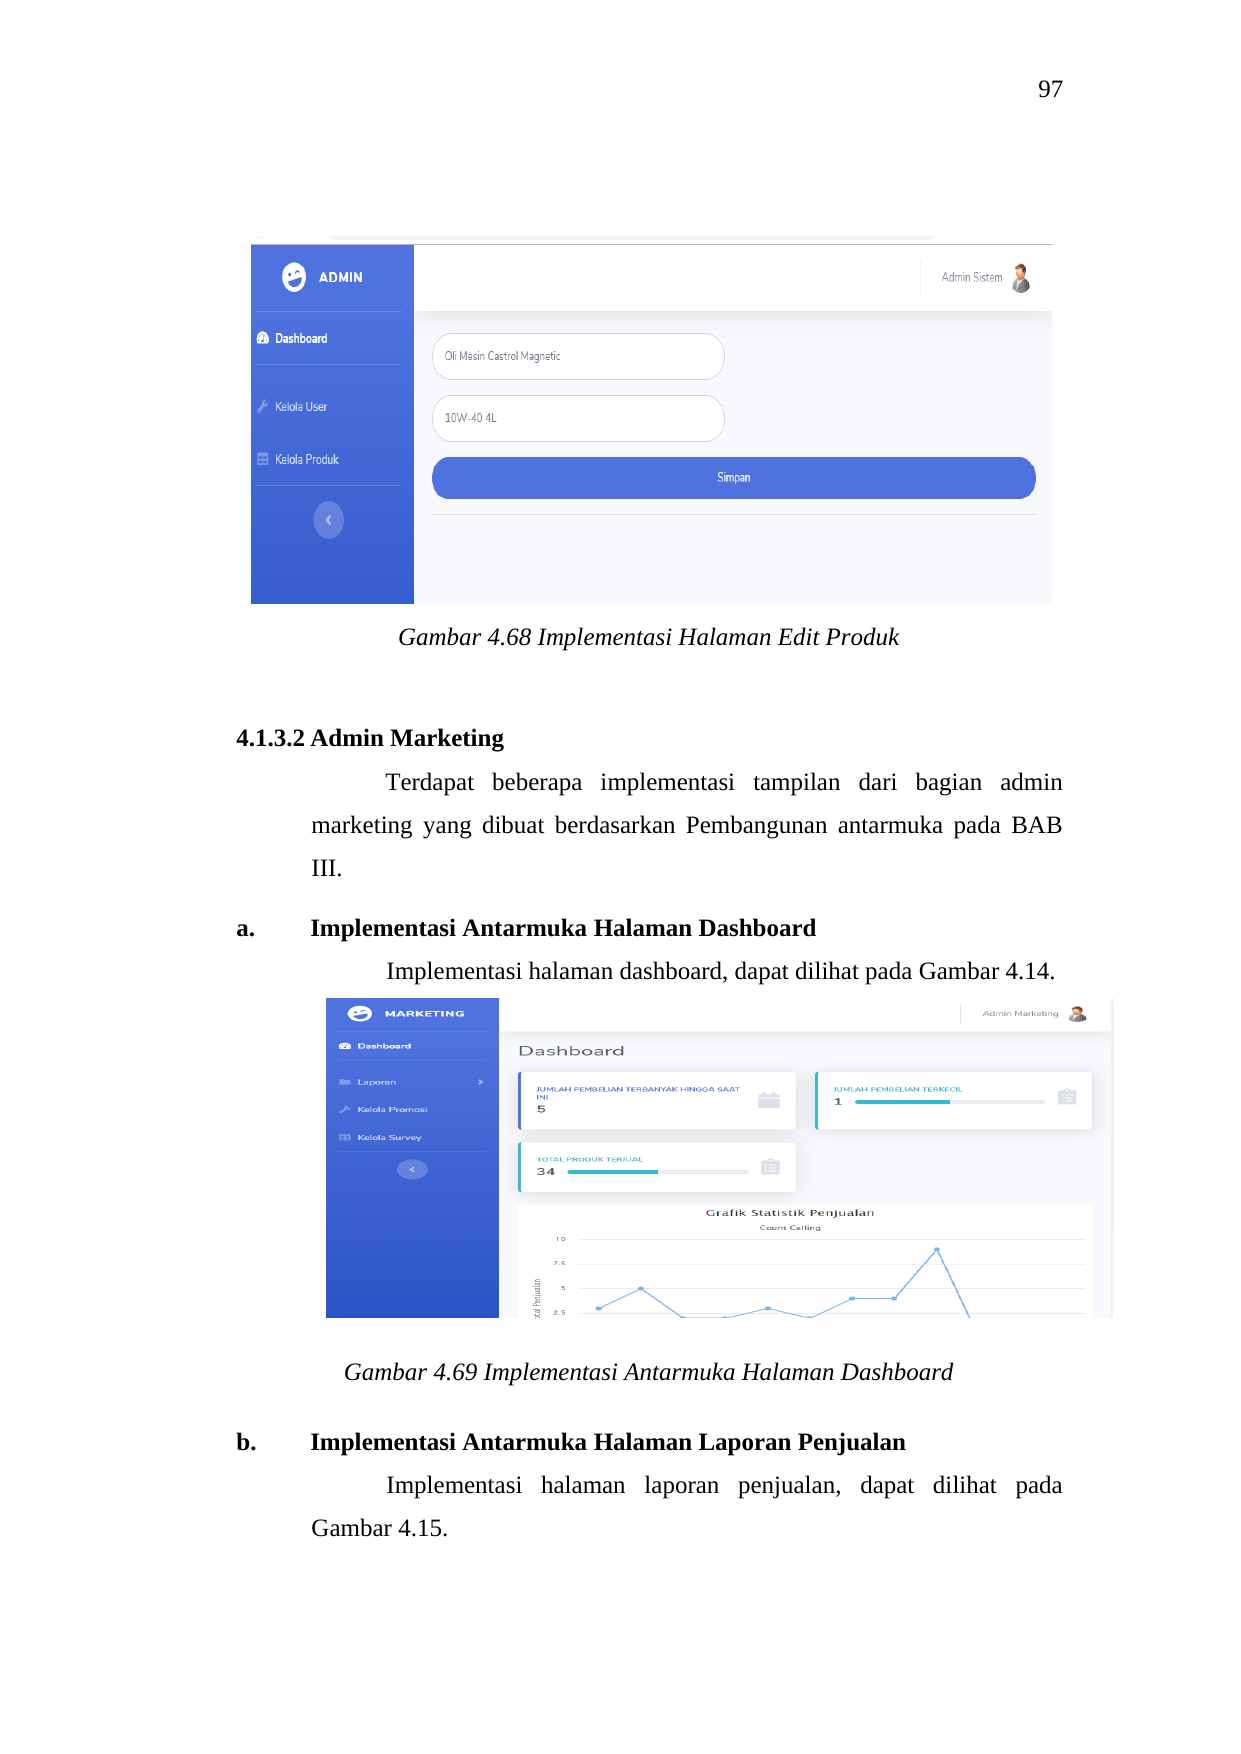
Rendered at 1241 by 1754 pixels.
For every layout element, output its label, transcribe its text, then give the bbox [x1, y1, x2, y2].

list Implementasi Antarmuka Halaman Dashboard [236, 913, 1063, 941]
text Implementasi halaman laporan penjualan, dapat dilihat pada Gambar 4.15. [311, 1470, 1063, 1542]
picture [251, 236, 1053, 604]
text Implementasi halaman dashboard, dapat dilihat pada Gambar 4.14. [311, 956, 1063, 984]
list Implementasi Antarmuka Halaman Laporan Penjualan [236, 1427, 1063, 1456]
subtitle Admin Marketing [236, 723, 1063, 752]
text Terdapat beberapa implementasi tampilan dari bagian admin marketing yang dibuat berdasarkan Pembangunan antarmuka pada BAB III. [311, 767, 1063, 882]
picture [326, 998, 1114, 1318]
